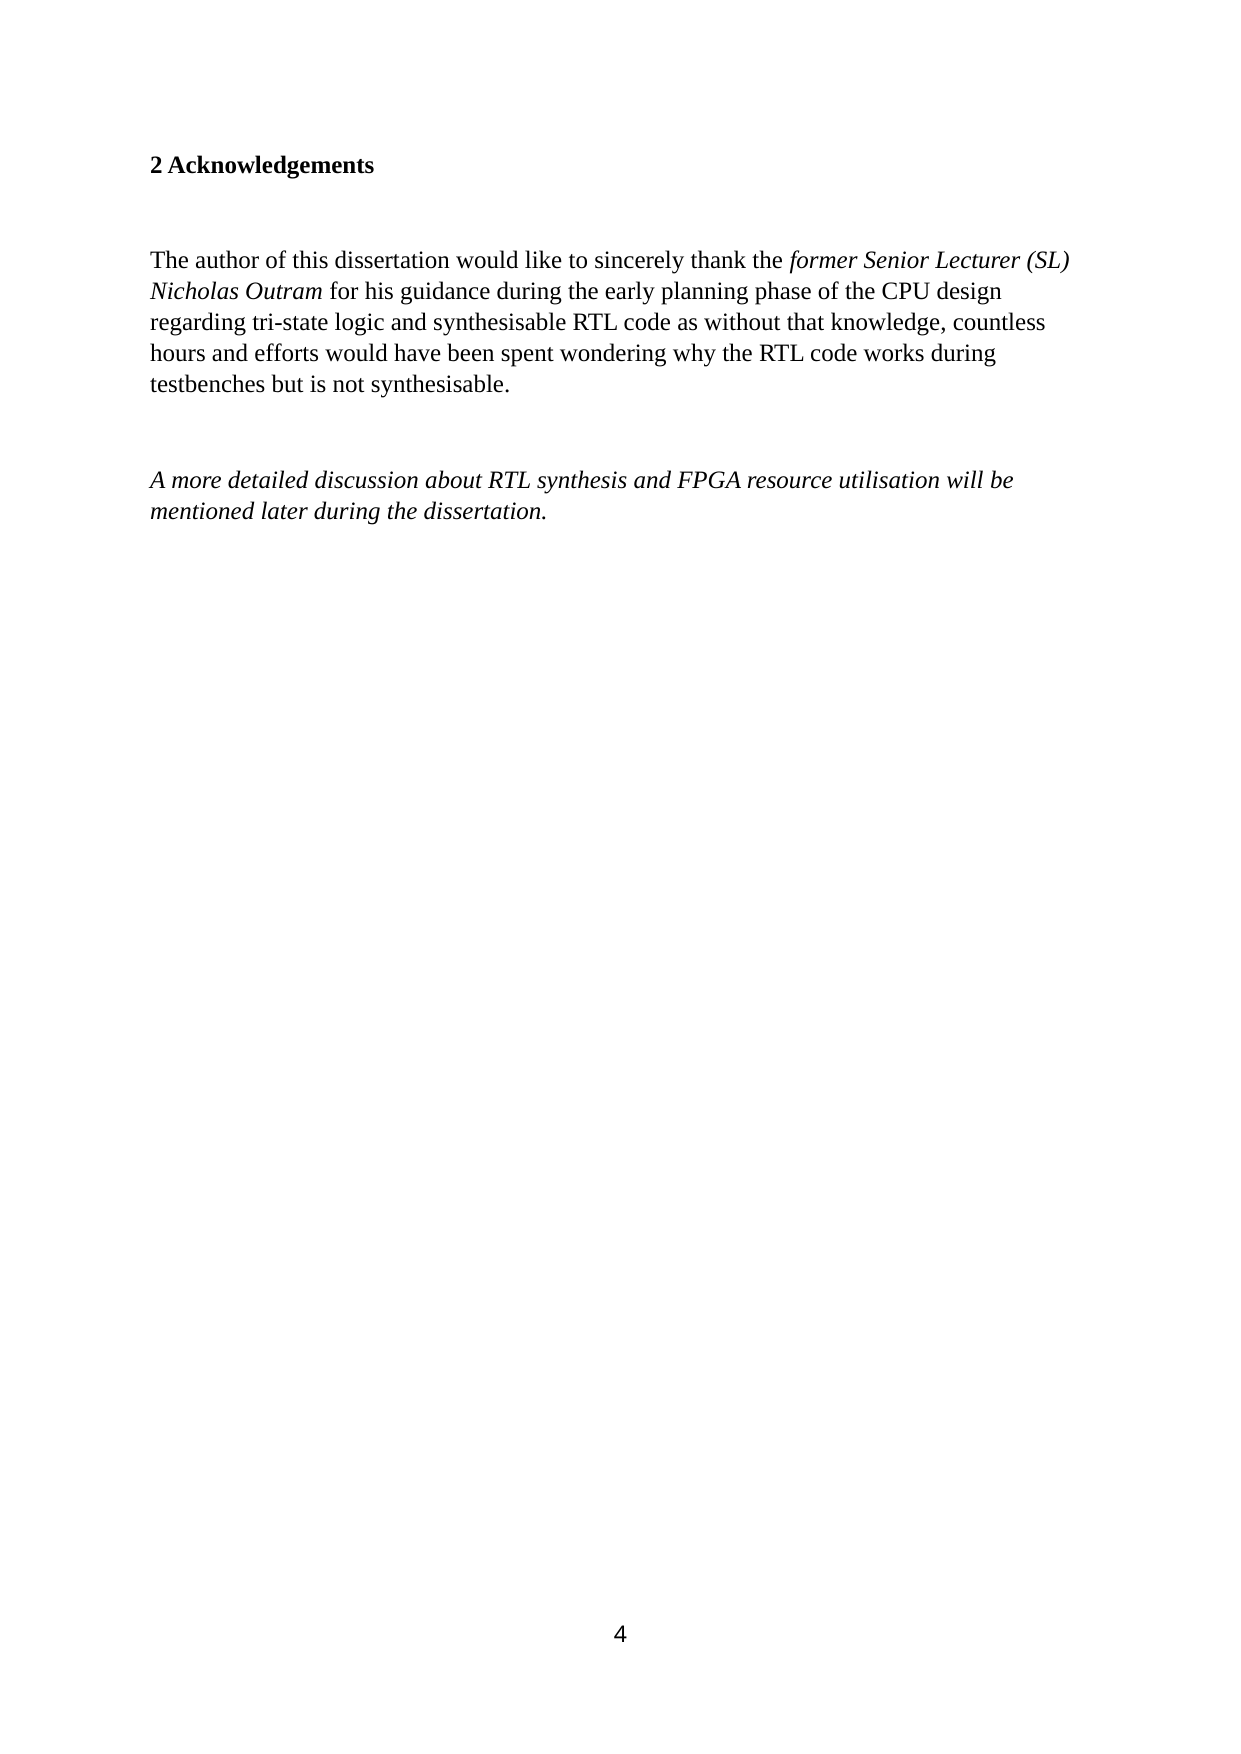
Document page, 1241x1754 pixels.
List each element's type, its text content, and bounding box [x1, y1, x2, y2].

text 2 Acknowledgements [150, 150, 1090, 179]
text A more detailed discussion about RTL synthesis and FPGA resource utilisation will be mentioned later during the dissertation. [150, 465, 1090, 525]
text The author of this dissertation would like to sincerely thank the former Senior Lecturer (SL) Nicholas Outram for his guidance during the early planning phase of the CPU design regarding tri-state logic and synthesisable RTL code as without that knowledge, countless hours and efforts would have been spent wondering why the RTL code works during testbenches but is not synthesisable. [150, 245, 1090, 398]
